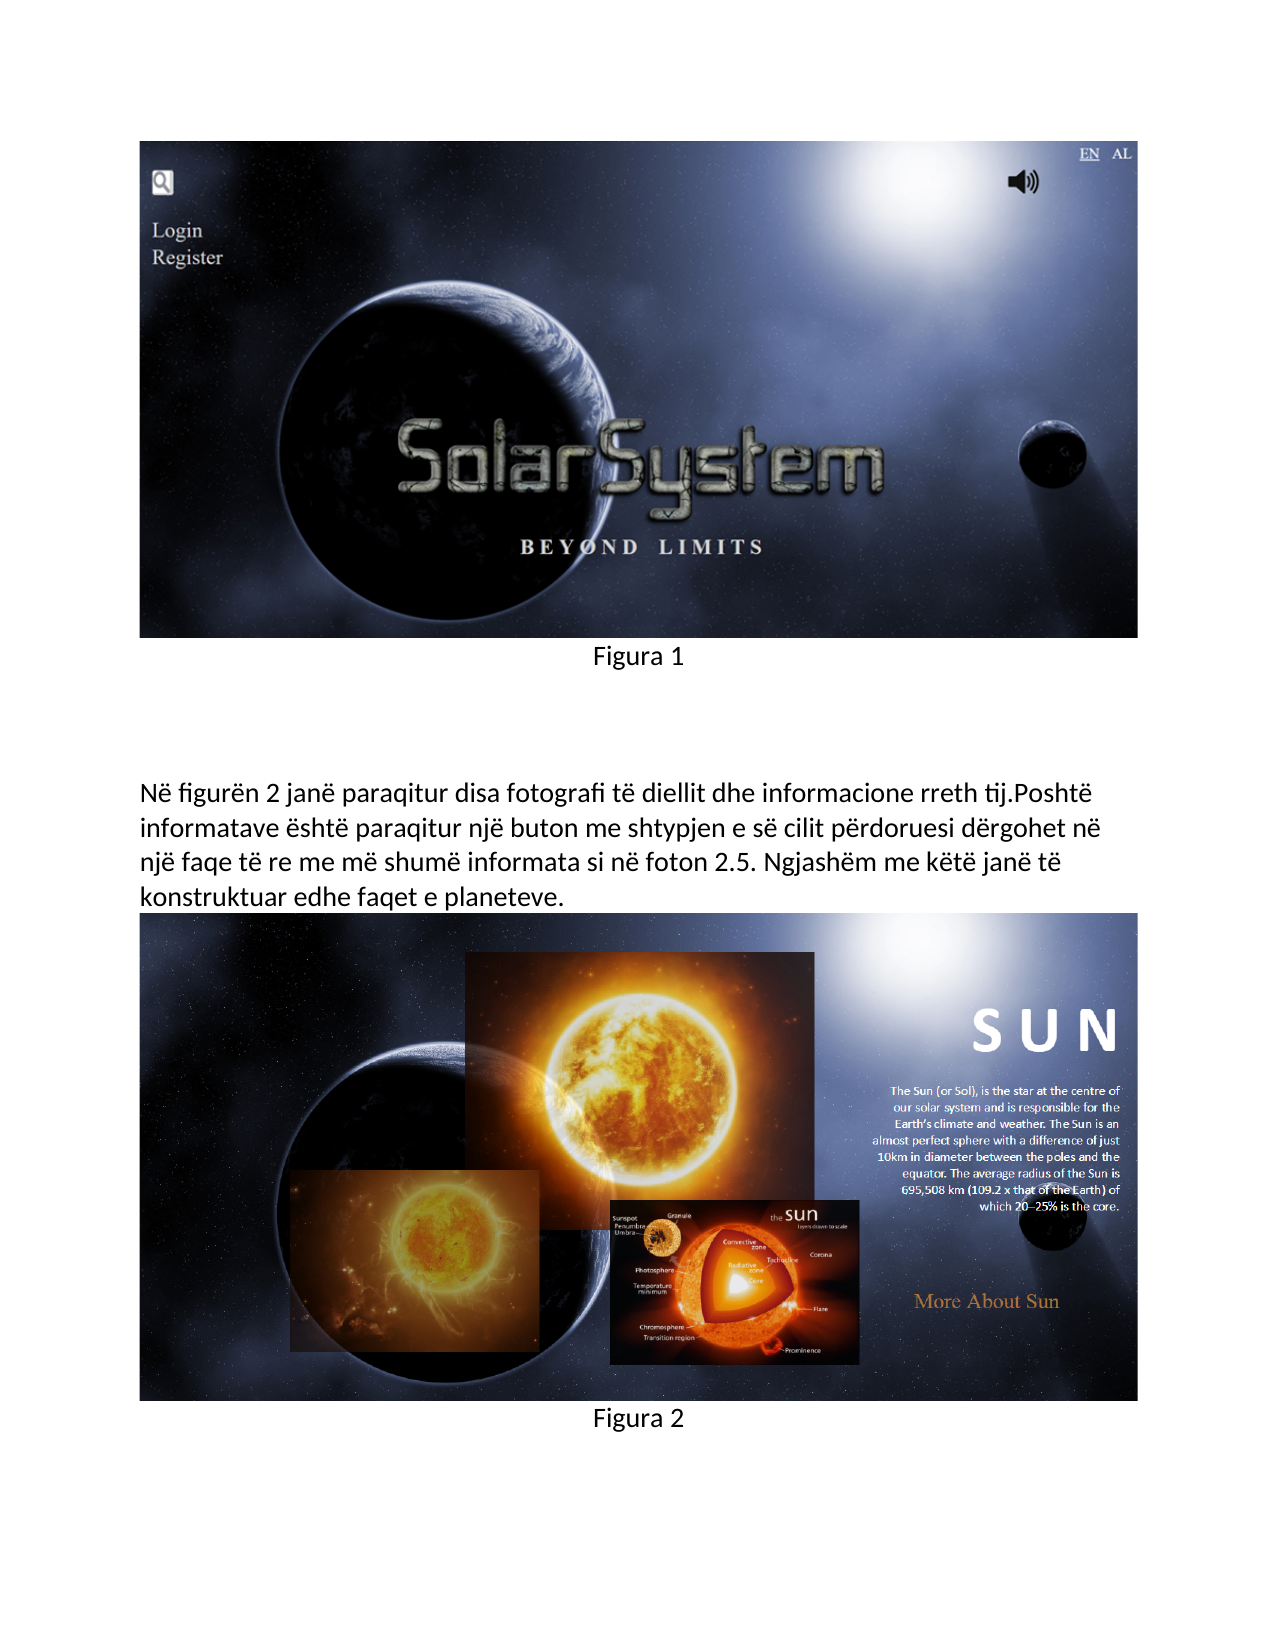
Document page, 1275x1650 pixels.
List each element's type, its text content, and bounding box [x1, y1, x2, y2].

text Figura 2 [139, 1401, 1137, 1435]
text Në figurën 2 janë paraqitur disa fotografi të diellit dhe informacione rreth tij.Poshtë informatave është paraqitur një buton me shtypjen e së cilit përdoruesi dërgohet në një faqe të re me më shumë informata si në foton 2.5. Ngjashëm me këtë janë të konstruktuar edhe faqet e planeteve. [139, 776, 1137, 913]
text Figura 1 [139, 638, 1137, 672]
picture [139, 141, 1138, 638]
picture [139, 913, 1138, 1401]
